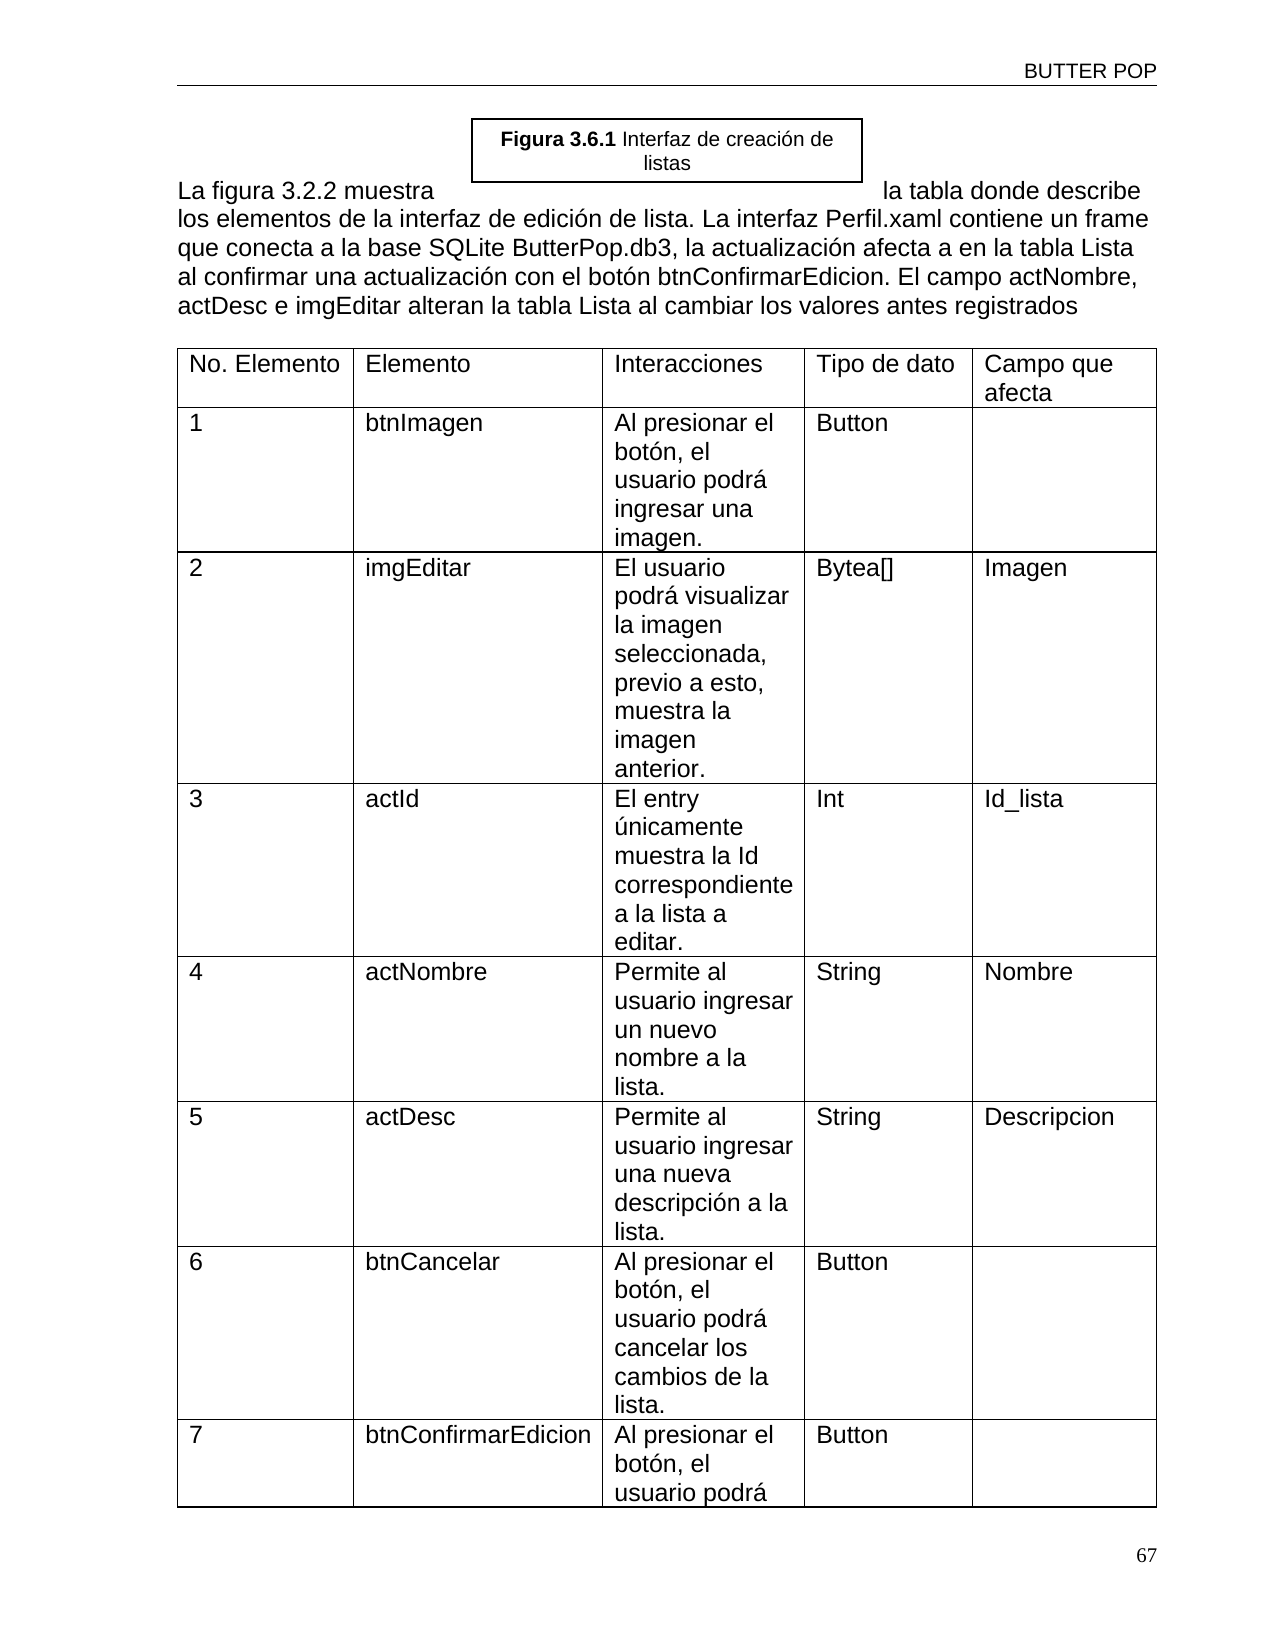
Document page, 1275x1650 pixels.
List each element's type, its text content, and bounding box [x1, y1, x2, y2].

table_header Tipo de dato [805, 349, 972, 407]
table_cell Descripcion [973, 1102, 1156, 1246]
table_cell Permite al usuario ingresar un nuevo nombre a la lista. [603, 957, 804, 1101]
table_cell btnCancelar [354, 1247, 602, 1419]
table_cell imgEditar [354, 553, 602, 782]
table_header Campo que afecta [973, 349, 1156, 407]
table_cell 1 [178, 408, 353, 551]
table_cell actId [354, 784, 602, 956]
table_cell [603, 1420, 804, 1506]
table_cell Id_lista [973, 784, 1156, 956]
table_cell btnConfirmarEdicion [354, 1420, 602, 1506]
table_cell [973, 1247, 1156, 1419]
table_cell 7 [178, 1420, 353, 1506]
table_cell 6 [178, 1247, 353, 1419]
table_cell [973, 1420, 1156, 1506]
table_cell 2 [178, 553, 353, 782]
table_cell [973, 408, 1156, 551]
table_cell String [805, 1102, 972, 1246]
table_cell Button [805, 408, 972, 551]
table_cell Al presionar el botón, el usuario podrá cancelar los cambios de la lista. [603, 1247, 804, 1419]
table_cell btnImagen [354, 408, 602, 551]
table_header No. Elemento [178, 349, 353, 407]
table_cell 4 [178, 957, 353, 1101]
table_cell Button [805, 1247, 972, 1419]
table_cell actNombre [354, 957, 602, 1101]
table_cell Permite al usuario ingresar una nueva descripción a la lista. [603, 1102, 804, 1246]
table_cell Al presionar el botón, el usuario podrá ingresar una imagen. [603, 408, 804, 551]
table_header Elemento [354, 349, 602, 407]
table_cell Imagen [973, 553, 1156, 782]
table_cell 5 [178, 1102, 353, 1246]
table_header Interacciones [603, 349, 804, 407]
table_cell El usuario podrá visualizar la imagen seleccionada, previo a esto, muestra la imagen anterior. [603, 553, 804, 782]
table_cell String [805, 957, 972, 1101]
text La figura 3.2.2 muestra la tabla donde describe los elementos de la interfaz de edición de lista. La interfaz Perfil.xaml contiene un frame que conecta a la base SQLite ButterPop.db3, la actualización afecta a en la tabla Lista al confirmar una actualización con el botón btnConfirmarEdicion. El campo actNombre, actDesc e imgEditar alteran la tabla Lista al cambiar los valores antes registrados [177, 176, 1157, 319]
table_cell Int [805, 784, 972, 956]
table_cell Nombre [973, 957, 1156, 1101]
table_cell Button [805, 1420, 972, 1506]
table_cell Bytea[] [805, 553, 972, 782]
table_cell El entry únicamente muestra la Id correspondiente a la lista a editar. [603, 784, 804, 956]
table_cell 3 [178, 784, 353, 956]
table_cell actDesc [354, 1102, 602, 1246]
